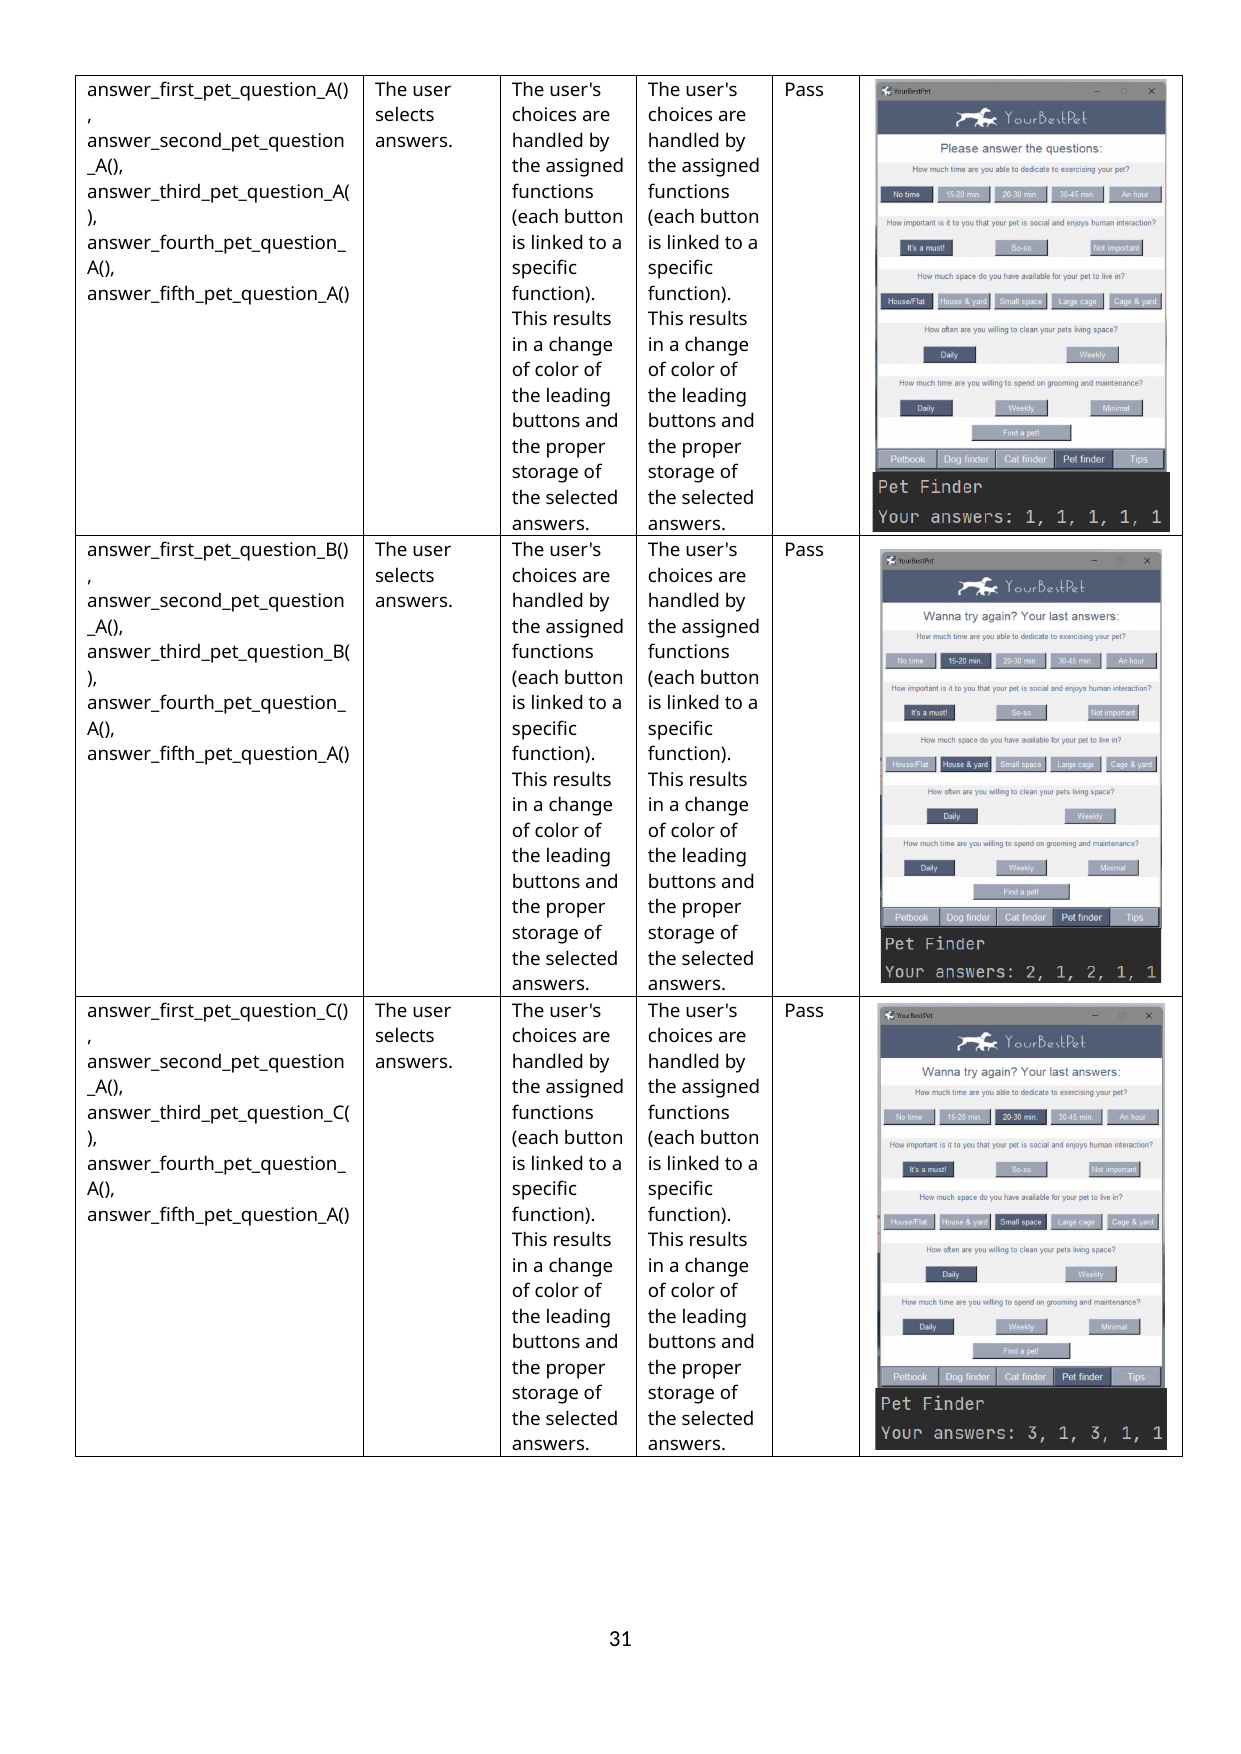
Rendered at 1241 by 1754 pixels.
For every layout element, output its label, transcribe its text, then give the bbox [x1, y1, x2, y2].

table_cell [364, 997, 500, 1456]
table_cell [860, 76, 1182, 535]
table_cell [860, 997, 1182, 1456]
picture [880, 549, 1162, 983]
picture [872, 79, 1170, 532]
table_cell The user selects answers. [364, 536, 500, 996]
table_cell Pass [773, 997, 859, 1456]
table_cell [501, 997, 636, 1456]
table_cell answer_first_pet_question_C(), answer_second_pet_question_A(), answer_third_pet_question_C(), answer_fourth_pet_question_A(), answer_fifth_pet_question_A() [76, 997, 363, 1456]
picture [875, 1003, 1167, 1450]
table_cell Pass [773, 536, 859, 996]
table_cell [637, 997, 772, 1456]
table_cell Pass [773, 76, 859, 535]
table_cell The user selects answers. [364, 76, 500, 535]
table_cell [860, 536, 1182, 996]
table_cell answer_first_pet_question_B(), answer_second_pet_question_A(), answer_third_pet_question_B(), answer_fourth_pet_question_A(), answer_fifth_pet_question_A() [76, 536, 363, 996]
table_cell answer_first_pet_question_A(), answer_second_pet_question_A(), answer_third_pet_question_A(), answer_fourth_pet_question_A(), answer_fifth_pet_question_A() [76, 76, 363, 535]
